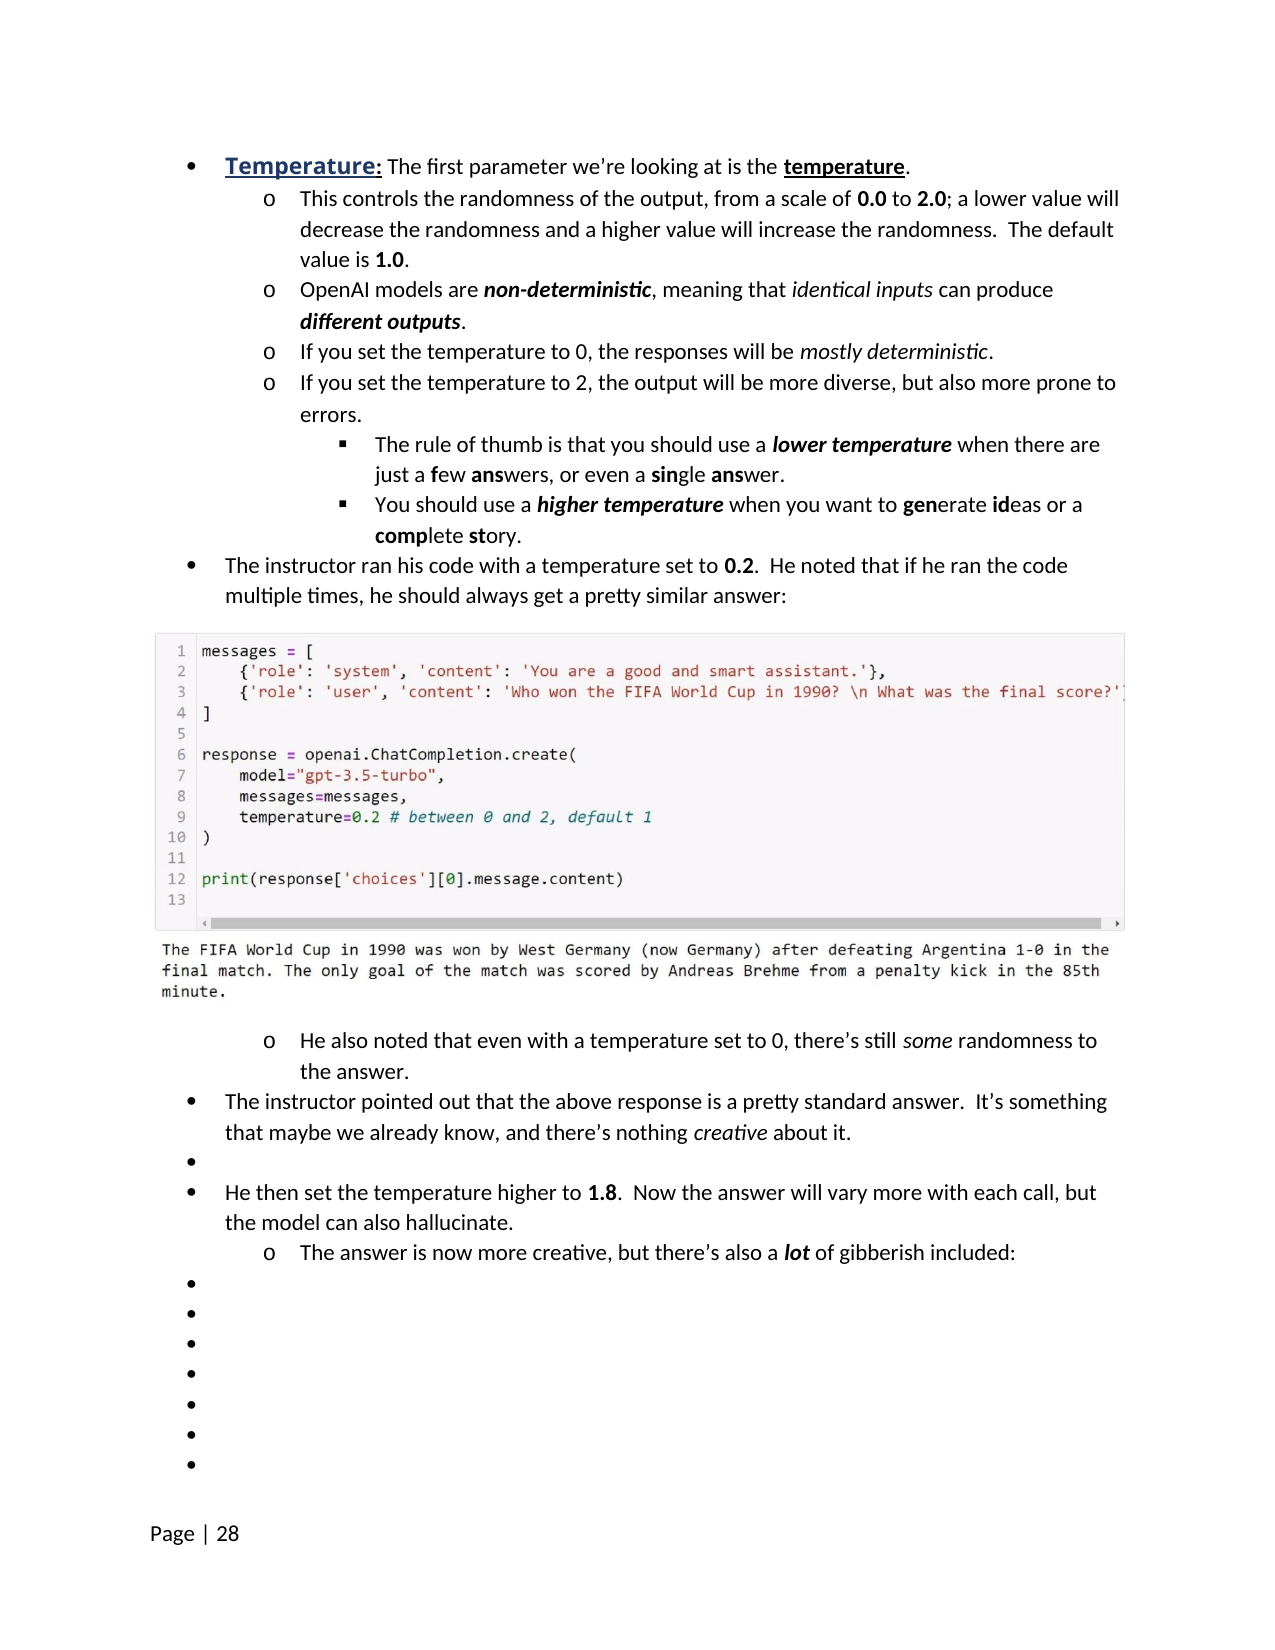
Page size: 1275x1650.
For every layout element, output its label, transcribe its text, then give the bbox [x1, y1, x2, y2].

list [262, 1238, 1125, 1268]
list You should use a higher temperature when you want to generate ideas or a complete story. [337, 491, 1125, 549]
list The instructor pointed out that the above response is a pretty standard answer. It’s something that maybe we already know, and there’s nothing creative about it. [187, 1087, 1125, 1146]
list The instructor ran his code with a temperature set to 0.2. He noted that if he ran the code multiple times, he should always get a pretty similar answer: [187, 551, 1125, 609]
list Temperature: The first parameter we’re looking at is the temperature. [187, 150, 1125, 181]
picture [150, 628, 1125, 1007]
list The rule of thumb is that you should use a lower temperature when there are just a few answers, or even a single answer. [337, 430, 1125, 488]
list He also noted that even with a temperature set to 0, there’s still some randomness to the answer. [262, 1026, 1125, 1085]
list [187, 1178, 1125, 1236]
list If you set the temperature to 0, the responses will be mostly deterministic. [262, 337, 1125, 366]
list This controls the randomness of the output, from a scale of 0.0 to 2.0; a lower value will decrease the randomness and a higher value will increase the randomness. The default value is 1.0. [262, 184, 1125, 273]
list If you set the temperature to 2, the output will be more diverse, but also more prone to errors. [262, 368, 1125, 428]
list OpenAI models are non-deterministic, meaning that identical inputs can produce different outputs. [262, 276, 1125, 335]
